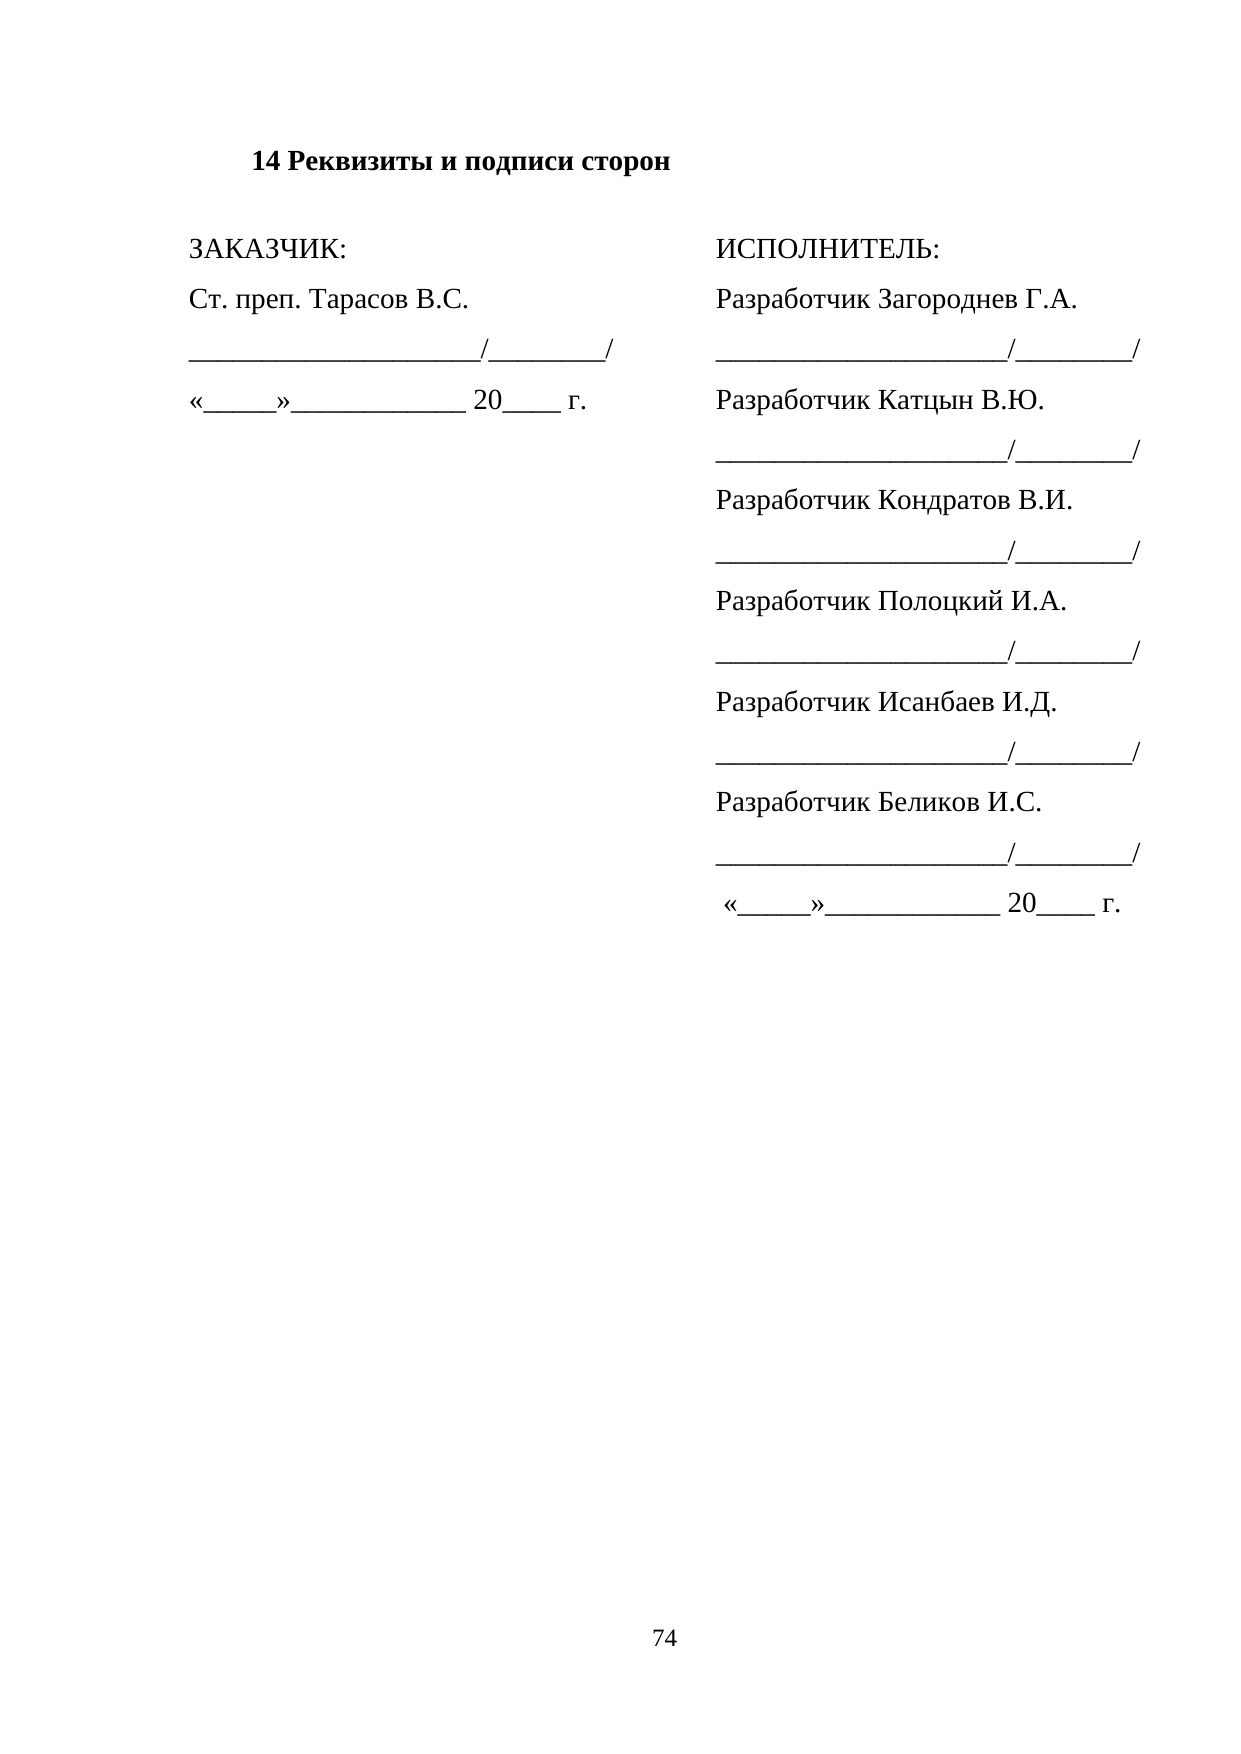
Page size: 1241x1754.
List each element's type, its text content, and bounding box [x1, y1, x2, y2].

table_header ЗАКАЗЧИК: Ст. преп. Тарасов В.С. ____________________/________/ «_____»____________ 20____ г. [179, 221, 704, 946]
text Реквизиты и подписи сторон [177, 143, 1152, 177]
table_header ИСПОЛНИТЕЛЬ: Разработчик Загороднев Г.А. ____________________/________/ Разработчик Катцын В.Ю. ____________________/________/ Разработчик Кондратов В.И. ____________________/________/ Разработчик Полоцкий И.А. ____________________/________/ Разработчик Исанбаев И.Д. ____________________/________/ Разработчик Беликов И.С. ____________________/________/ «_____»____________ 20____ г. [706, 221, 1150, 946]
